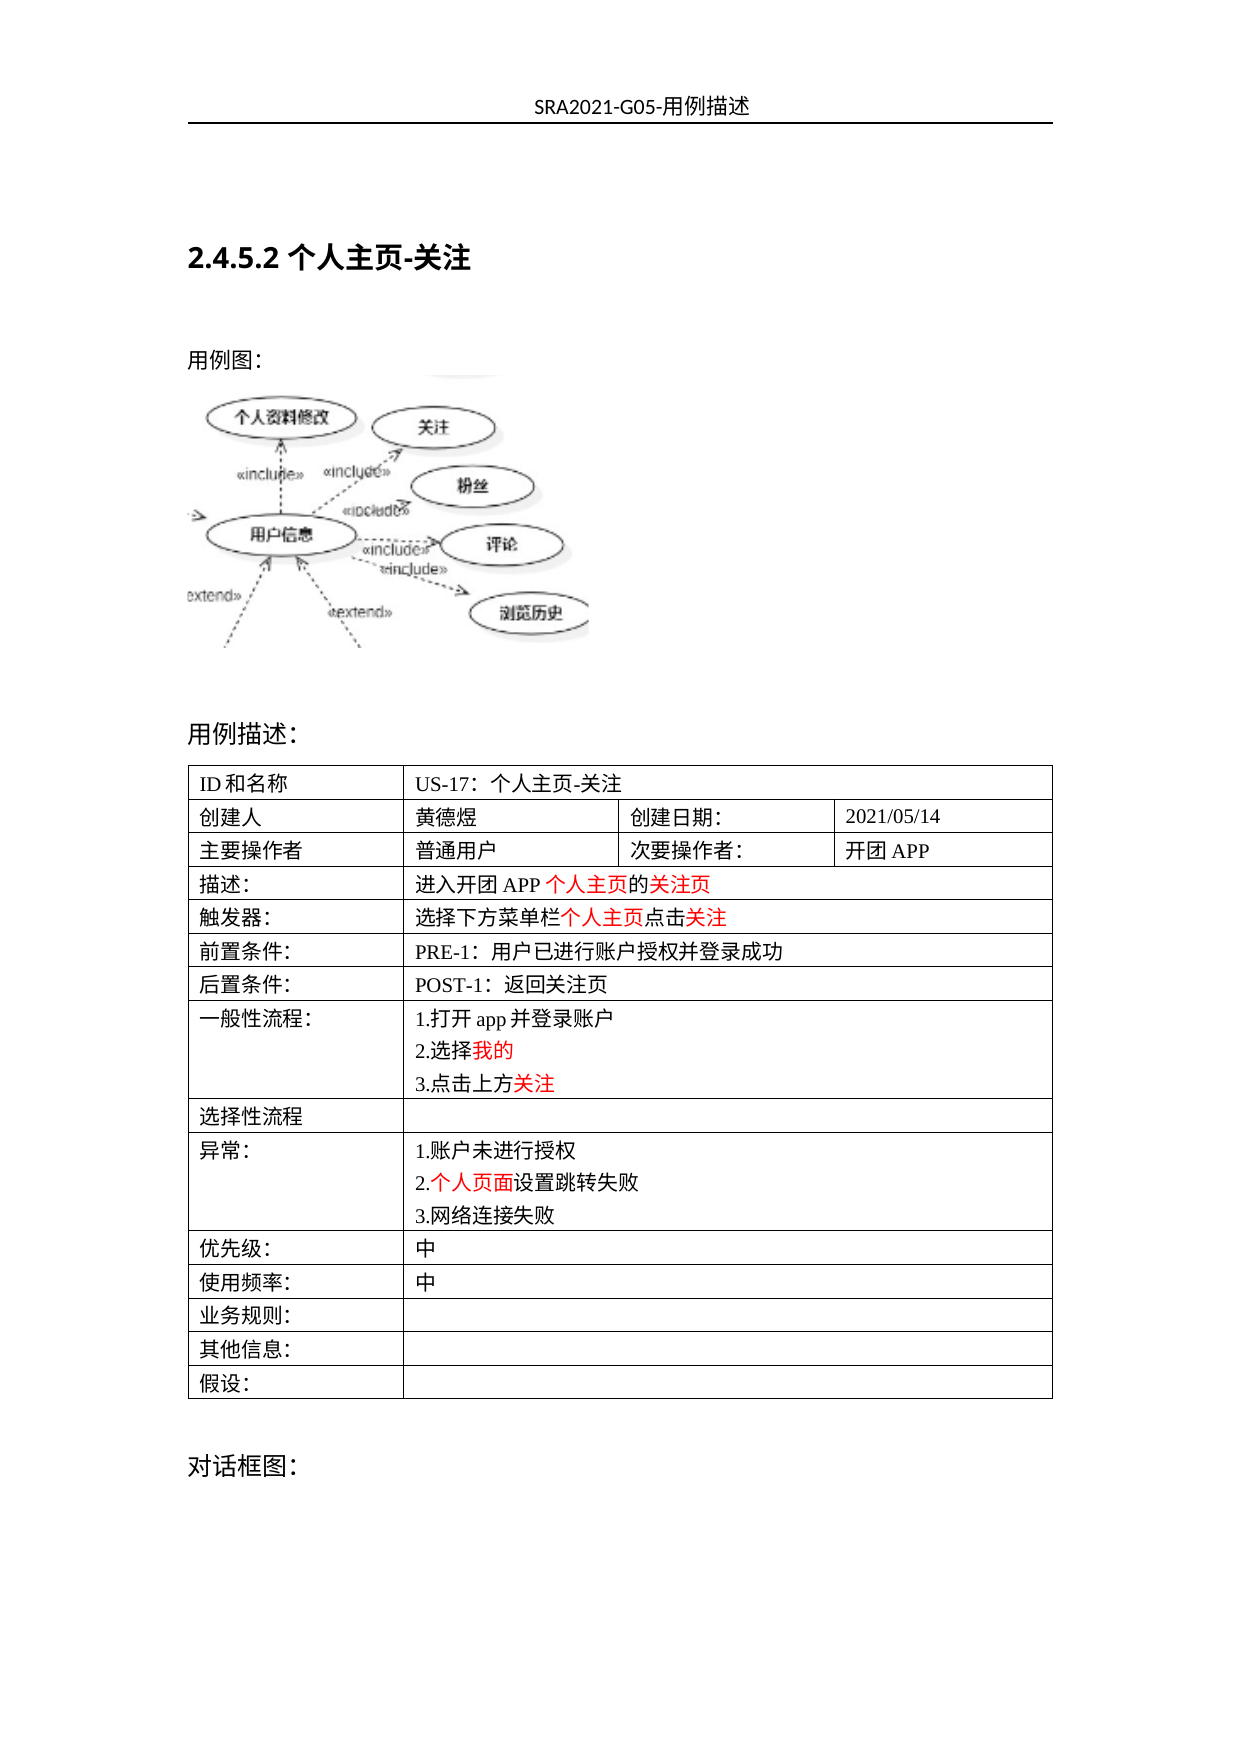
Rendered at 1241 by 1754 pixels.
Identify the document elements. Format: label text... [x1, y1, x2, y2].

table_cell 优先级： [189, 1231, 403, 1264]
table_cell 1.账户未进行授权 2.个人页面设置跳转失败 3.网络连接失败 [404, 1133, 1052, 1230]
table_cell 一般性流程： [189, 1001, 403, 1098]
table_cell 选择下方菜单栏个人主页点击关注 [404, 900, 1052, 933]
table_cell [404, 1299, 1052, 1331]
table_cell 描述： [189, 867, 403, 899]
table_cell 使用频率： [189, 1265, 403, 1297]
table_cell 创建人 [189, 800, 403, 832]
table_header US-17：个人主页-关注 [404, 766, 1052, 798]
table_cell POST-1：返回关注页 [404, 967, 1052, 1000]
table_cell [404, 1099, 1052, 1132]
subtitle 2.4.5.2 个人主页-关注 [187, 224, 1053, 289]
table_cell [404, 1332, 1052, 1364]
table_cell 假设： [189, 1366, 403, 1398]
table_cell 2021/05/14 [835, 800, 1052, 832]
table_cell 前置条件： [189, 934, 403, 966]
table_cell 黄德煜 [404, 800, 618, 832]
table_header ID和名称 [189, 766, 403, 798]
table_cell 1.打开app并登录账户 2.选择我的 3.点击上方关注 [404, 1001, 1052, 1098]
table_cell 中 [404, 1265, 1052, 1297]
table_cell 其他信息： [189, 1332, 403, 1364]
table_cell 业务规则： [189, 1299, 403, 1331]
table_cell 普通用户 [404, 833, 618, 866]
table_cell PRE-1：用户已进行账户授权并登录成功 [404, 934, 1052, 966]
table_cell [404, 1366, 1052, 1398]
table_cell 主要操作者 [189, 833, 403, 866]
table_cell 选择性流程 [189, 1099, 403, 1132]
table_cell 触发器： [189, 900, 403, 933]
table_cell 次要操作者： [619, 833, 834, 866]
table_cell 异常： [189, 1133, 403, 1230]
text 对话框图： [187, 1432, 1053, 1497]
table_cell 创建日期： [619, 800, 834, 832]
table_cell 开团APP [835, 833, 1052, 866]
text 用例描述： [187, 700, 1053, 765]
text 用例图： [187, 342, 1053, 375]
table_cell 后置条件： [189, 967, 403, 1000]
picture [187, 375, 589, 648]
table_cell 进入开团APP个人主页的关注页 [404, 867, 1052, 899]
table_cell 中 [404, 1231, 1052, 1264]
